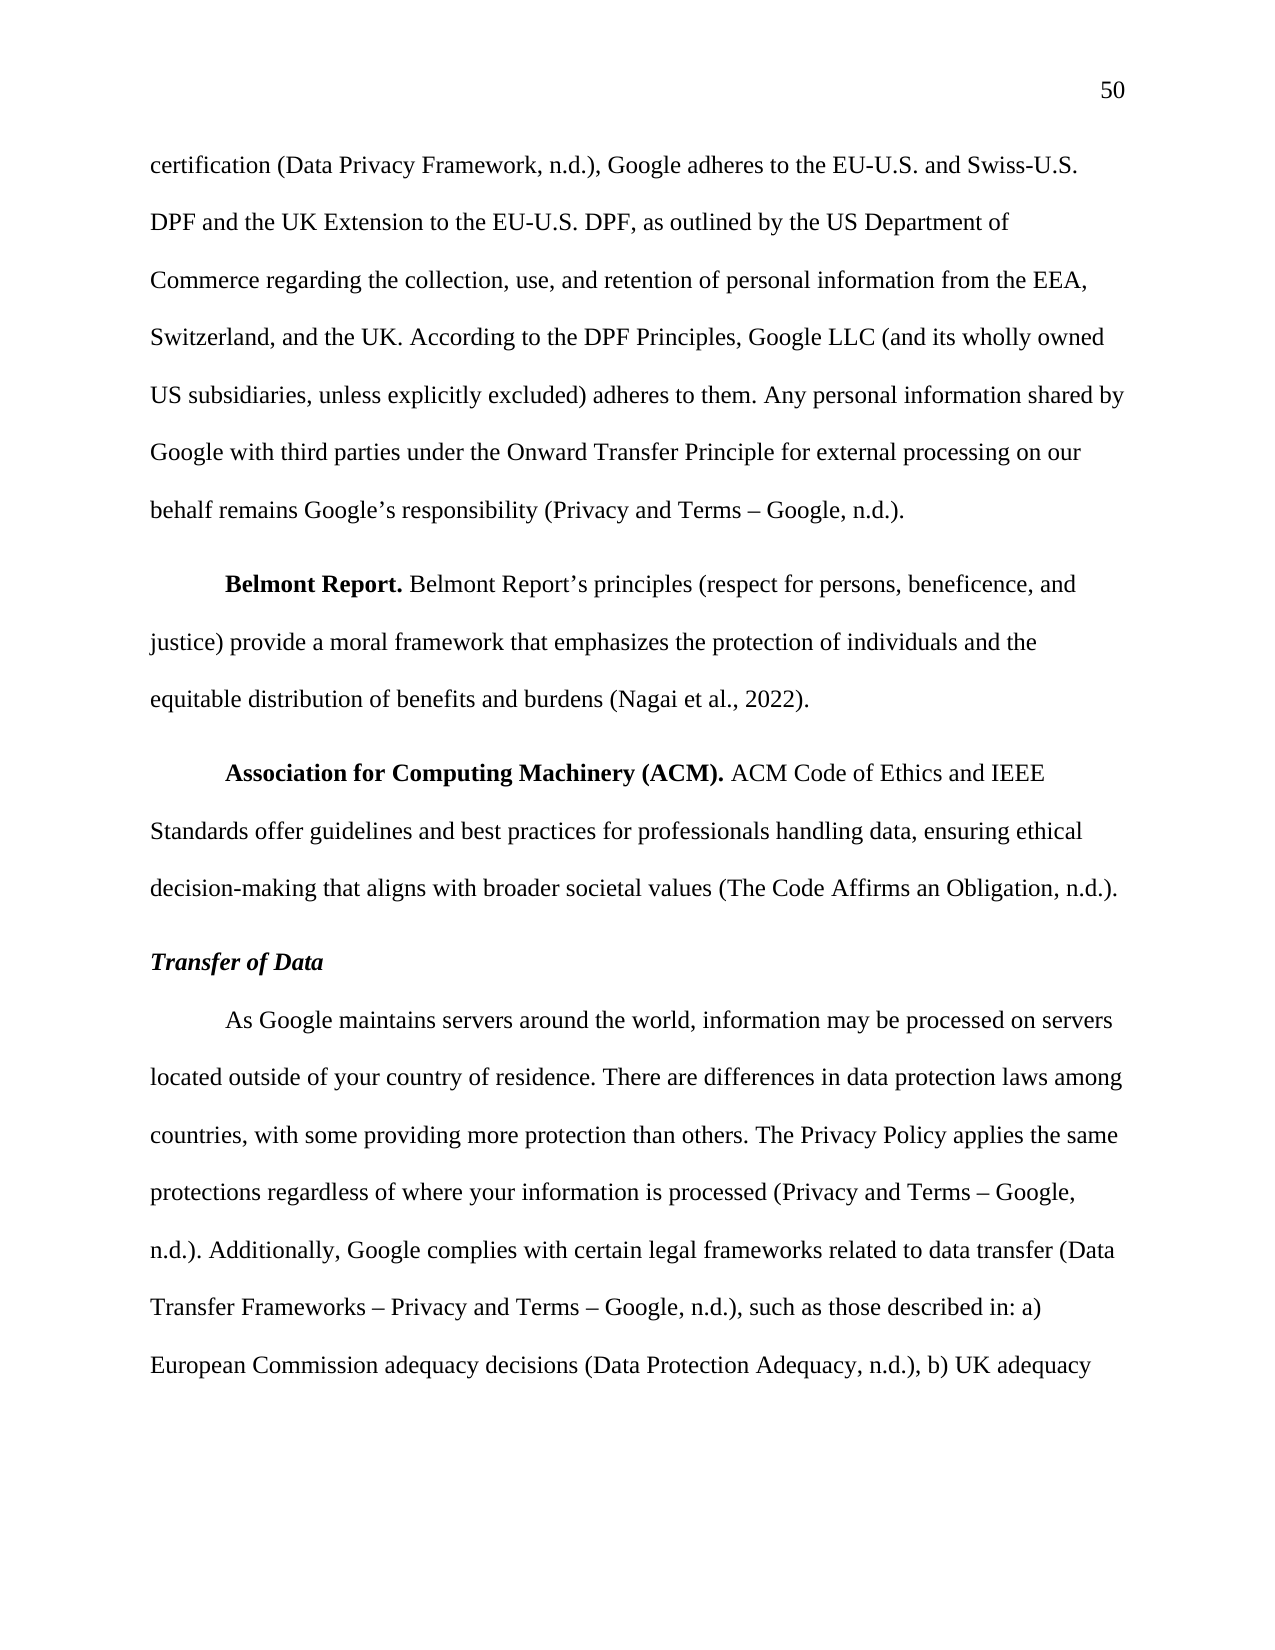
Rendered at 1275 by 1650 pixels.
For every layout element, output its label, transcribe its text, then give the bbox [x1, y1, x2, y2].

subtitle Transfer of Data [150, 947, 1125, 976]
text Belmont Report. Belmont Report’s principles (respect for persons, beneficence, and justice) provide a moral framework that emphasizes the protection of individuals and the equitable distribution of benefits and burdens (Nagai et al., 2022). [150, 569, 1125, 713]
text Association for Computing Machinery (ACM). ACM Code of Ethics and IEEE Standards offer guidelines and best practices for professionals handling data, ensuring ethical decision-making that aligns with broader societal values (The Code Affirms an Obligation, n.d.). [150, 758, 1125, 902]
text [150, 150, 1125, 524]
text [150, 1005, 1125, 1379]
